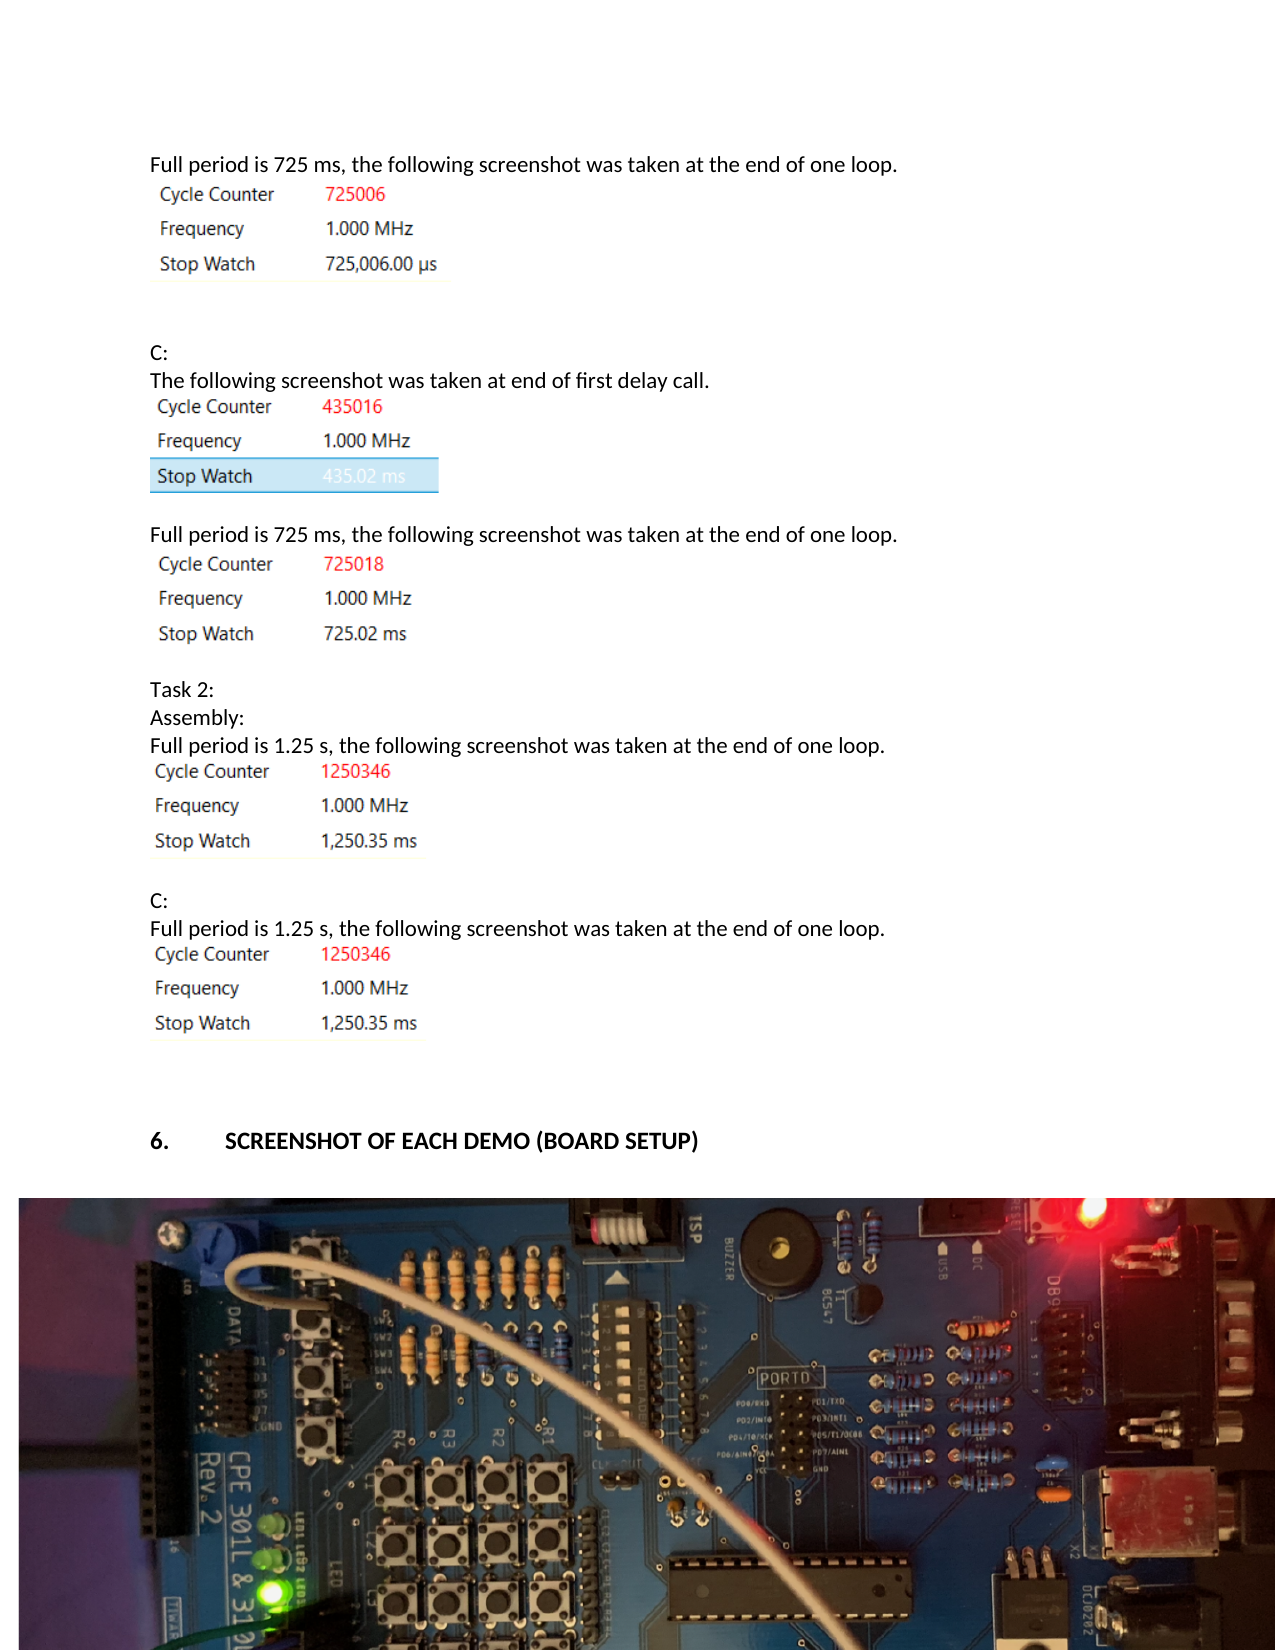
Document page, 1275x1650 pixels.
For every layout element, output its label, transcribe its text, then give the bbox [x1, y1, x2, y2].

text Assembly: [150, 703, 1125, 731]
text Full period is 725 ms, the following screenshot was taken at the end of one loop. [150, 521, 1125, 549]
picture [150, 548, 424, 648]
picture [150, 759, 427, 859]
text C: [150, 338, 1125, 366]
text Task 2: [150, 675, 1125, 703]
list SCREENSHOT OF EACH DEMO (BOARD SETUP) [150, 1125, 1125, 1156]
text Full period is 725 ms, the following screenshot was taken at the end of one loop. [150, 150, 1125, 178]
picture [20, 1198, 1275, 1650]
picture [150, 393, 439, 493]
picture [150, 942, 427, 1041]
text Full period is 1.25 s, the following screenshot was taken at the end of one loop. [150, 731, 1125, 759]
picture [150, 178, 452, 282]
text Full period is 1.25 s, the following screenshot was taken at the end of one loop. [150, 914, 1125, 942]
text The following screenshot was taken at end of first delay call. [150, 366, 1125, 394]
text C: [150, 886, 1125, 914]
